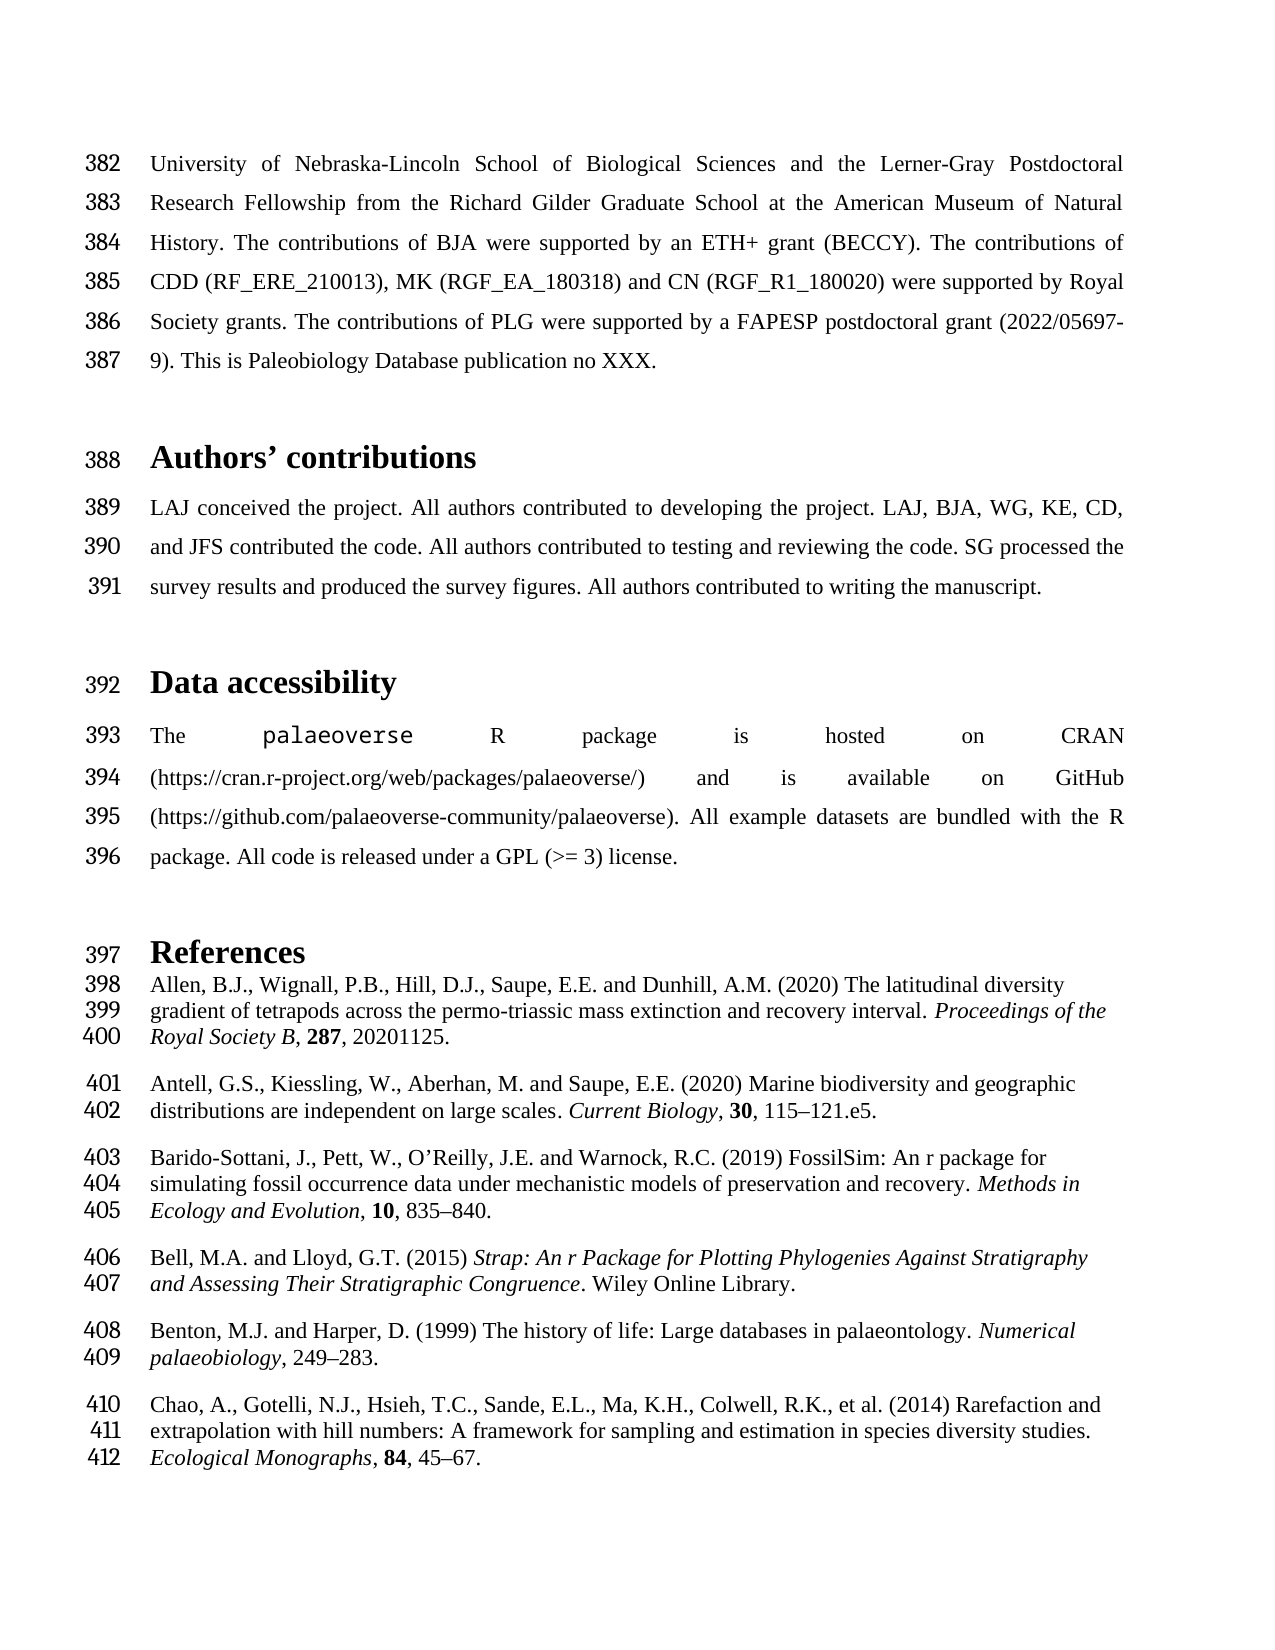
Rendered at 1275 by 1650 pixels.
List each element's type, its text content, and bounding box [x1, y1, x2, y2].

subtitle Data accessibility [150, 662, 1125, 701]
subtitle Authors’ contributions [150, 437, 1125, 475]
text Barido-Sottani, J., Pett, W., O’Reilly, J.E. and Warnock, R.C. (2019) FossilSim: An r package for simulating fossil occurrence data under mechanistic models of preservation and recovery. Methods in Ecology and Evolution, 10, 835–840. [150, 1144, 1125, 1223]
subtitle References [150, 932, 1125, 971]
text Bell, M.A. and Lloyd, G.T. (2015) Strap: An r Package for Plotting Phylogenies Against Stratigraphy and Assessing Their Stratigraphic Congruence. Wiley Online Library. [150, 1244, 1125, 1297]
text Chao, A., Gotelli, N.J., Hsieh, T.C., Sande, E.L., Ma, K.H., Colwell, R.K., et al. (2014) Rarefaction and extrapolation with hill numbers: A framework for sampling and estimation in species diversity studies. Ecological Monographs, 84, 45–67. [150, 1391, 1125, 1470]
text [150, 150, 1125, 374]
text The palaeoverse R package is hosted on CRAN (https://cran.r-project.org/web/packages/palaeoverse/) and is available on GitHub (https://github.com/palaeoverse-community/palaeoverse). All example datasets are bundled with the R package. All code is released under a GPL (>= 3) license. [150, 719, 1125, 869]
text LAJ conceived the project. All authors contributed to developing the project. LAJ, BJA, WG, KE, CD, and JFS contributed the code. All authors contributed to testing and reviewing the code. SG processed the survey results and produced the survey figures. All authors contributed to writing the manuscript. [150, 494, 1125, 599]
text Antell, G.S., Kiessling, W., Aberhan, M. and Saupe, E.E. (2020) Marine biodiversity and geographic distributions are independent on large scales. Current Biology, 30, 115–121.e5. [150, 1071, 1125, 1123]
text Benton, M.J. and Harper, D. (1999) The history of life: Large databases in palaeontology. Numerical palaeobiology, 249–283. [150, 1317, 1125, 1370]
text Allen, B.J., Wignall, P.B., Hill, D.J., Saupe, E.E. and Dunhill, A.M. (2020) The latitudinal diversity gradient of tetrapods across the permo-triassic mass extinction and recovery interval. Proceedings of the Royal Society B, 287, 20201125. [150, 971, 1125, 1050]
